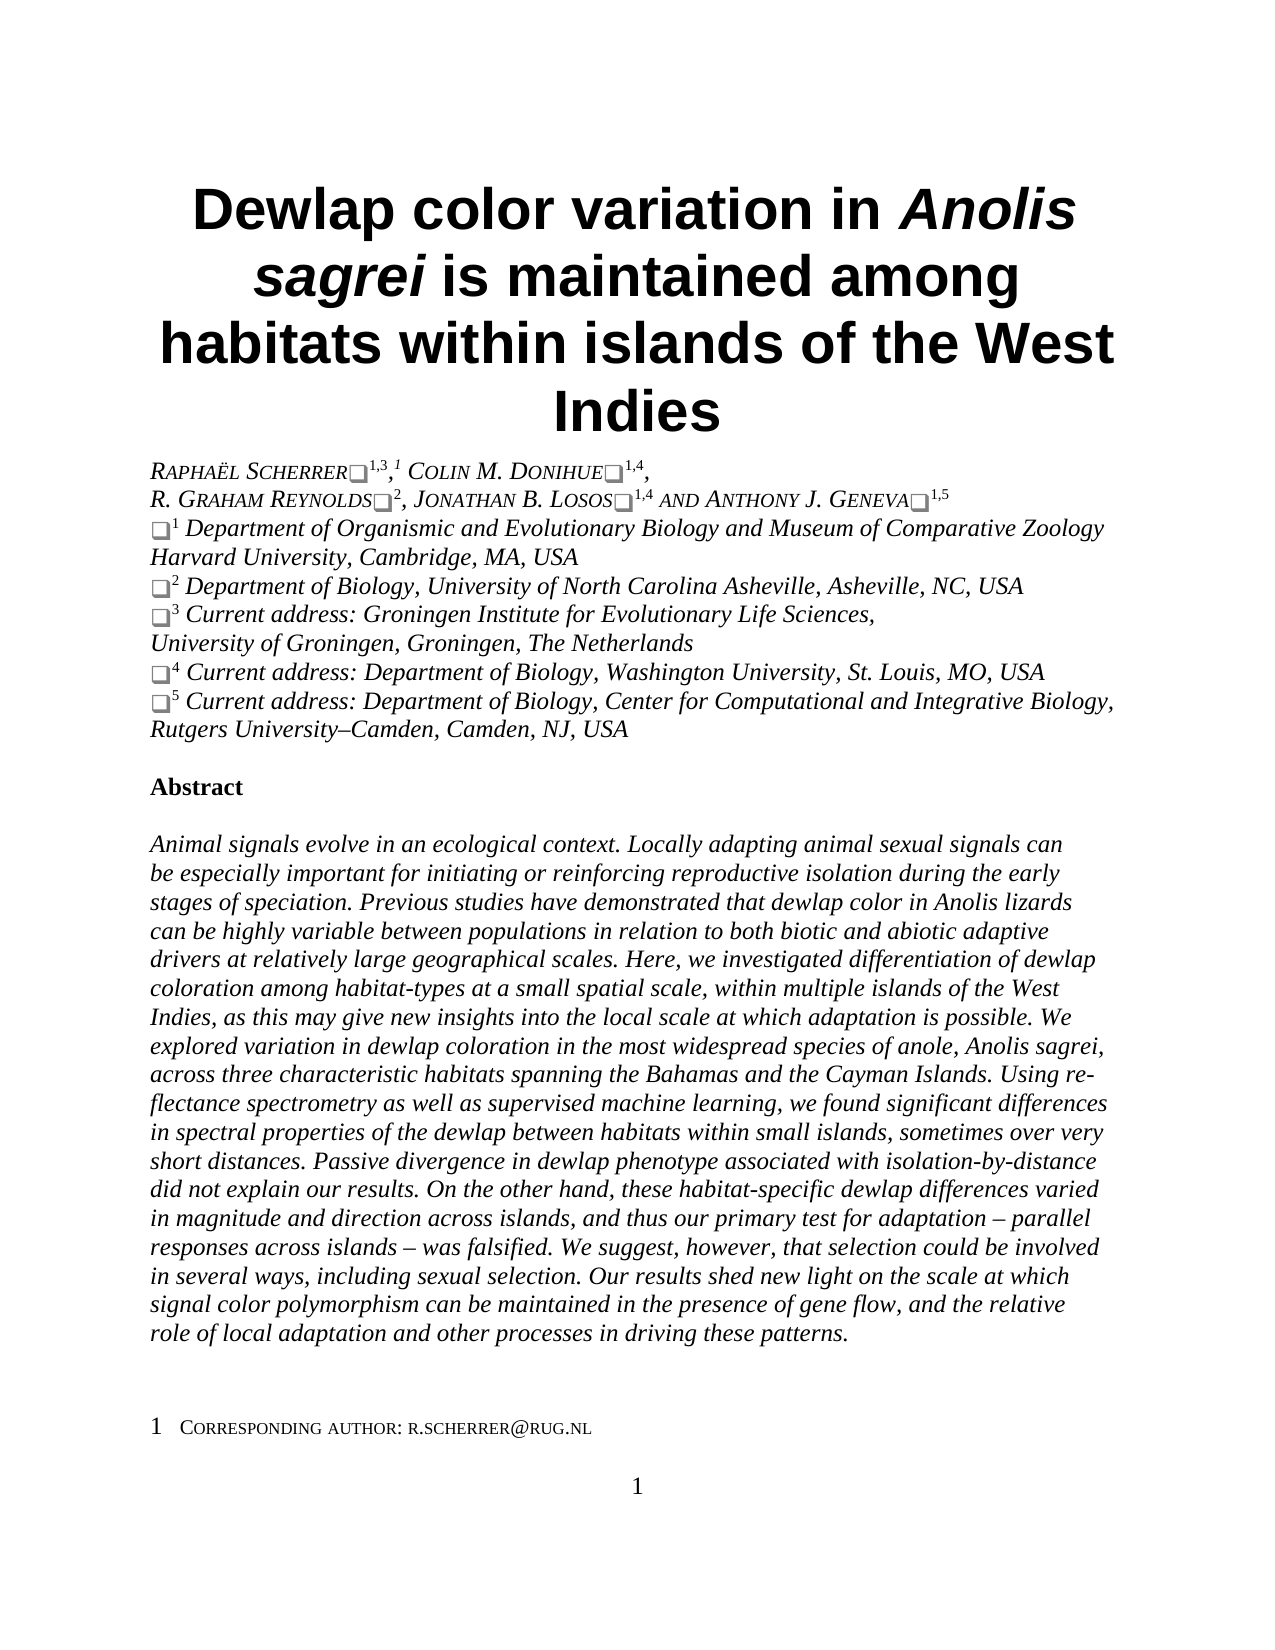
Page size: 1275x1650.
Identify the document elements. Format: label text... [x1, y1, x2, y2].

text in magnitude and direction across islands, and thus our primary test for adaptation – parallel [150, 1203, 1125, 1232]
text Abstract [150, 772, 1125, 801]
text flectance spectrometry as well as supervised machine learning, we found significant differences [150, 1088, 1125, 1117]
text short distances. Passive divergence in dewlap phenotype associated with isolation-by-distance [150, 1146, 1125, 1174]
text coloration among habitat-types at a small spatial scale, within multiple islands of the West [150, 973, 1125, 1002]
text stages of speciation. Previous studies have demonstrated that dewlap color in Anolis lizards [150, 887, 1125, 916]
text Animal signals evolve in an ecological context. Locally adapting animal sexual signals can [150, 829, 1125, 858]
text did not explain our results. On the other hand, these habitat-specific dewlap differences varied [150, 1174, 1125, 1203]
text explored variation in dewlap coloration in the most widespread species of anole, Anolis sagrei, [150, 1031, 1125, 1059]
text signal color polymorphism can be maintained in the presence of gene flow, and the relative [150, 1289, 1125, 1318]
text responses across islands – was falsified. We suggest, however, that selection could be involved [150, 1232, 1125, 1261]
text in several ways, including sexual selection. Our results shed new light on the scale at which [150, 1261, 1125, 1289]
text Raphaël Scherrer, Colin M. Donihue, R. Graham Reynolds, Jonathan B. Losos and Anthony J. Geneva Department of Organismic and Evolutionary Biology and Museum of Comparative Zoology Harvard University, Cambridge, MA, USA Department of Biology, University of North Carolina Asheville, Asheville, NC, USA Current address: Groningen Institute for Evolutionary Life Sciences, University of Groningen, Groningen, The Netherlands Current address: Department of Biology, Washington University, St. Louis, MO, USA Current address: Department of Biology, Center for Computational and Integrative Biology, Rutgers University–Camden, Camden, NJ, USA [150, 456, 1125, 743]
text be especially important for initiating or reinforcing reproductive isolation during the early [150, 858, 1125, 887]
text role of local adaptation and other processes in driving these patterns. [150, 1318, 1125, 1347]
text drivers at relatively large geographical scales. Here, we investigated differentiation of dewlap [150, 944, 1125, 973]
text Indies, as this may give new insights into the local scale at which adaptation is possible. We [150, 1002, 1125, 1031]
text in spectral properties of the dewlap between habitats within small islands, sometimes over very [150, 1117, 1125, 1146]
title Dewlap color variation in Anolis sagrei is maintained among habitats within islands of the West Indies [150, 175, 1125, 443]
text across three characteristic habitats spanning the Bahamas and the Cayman Islands. Using re- [150, 1059, 1125, 1088]
text can be highly variable between populations in relation to both biotic and abiotic adaptive [150, 916, 1125, 944]
